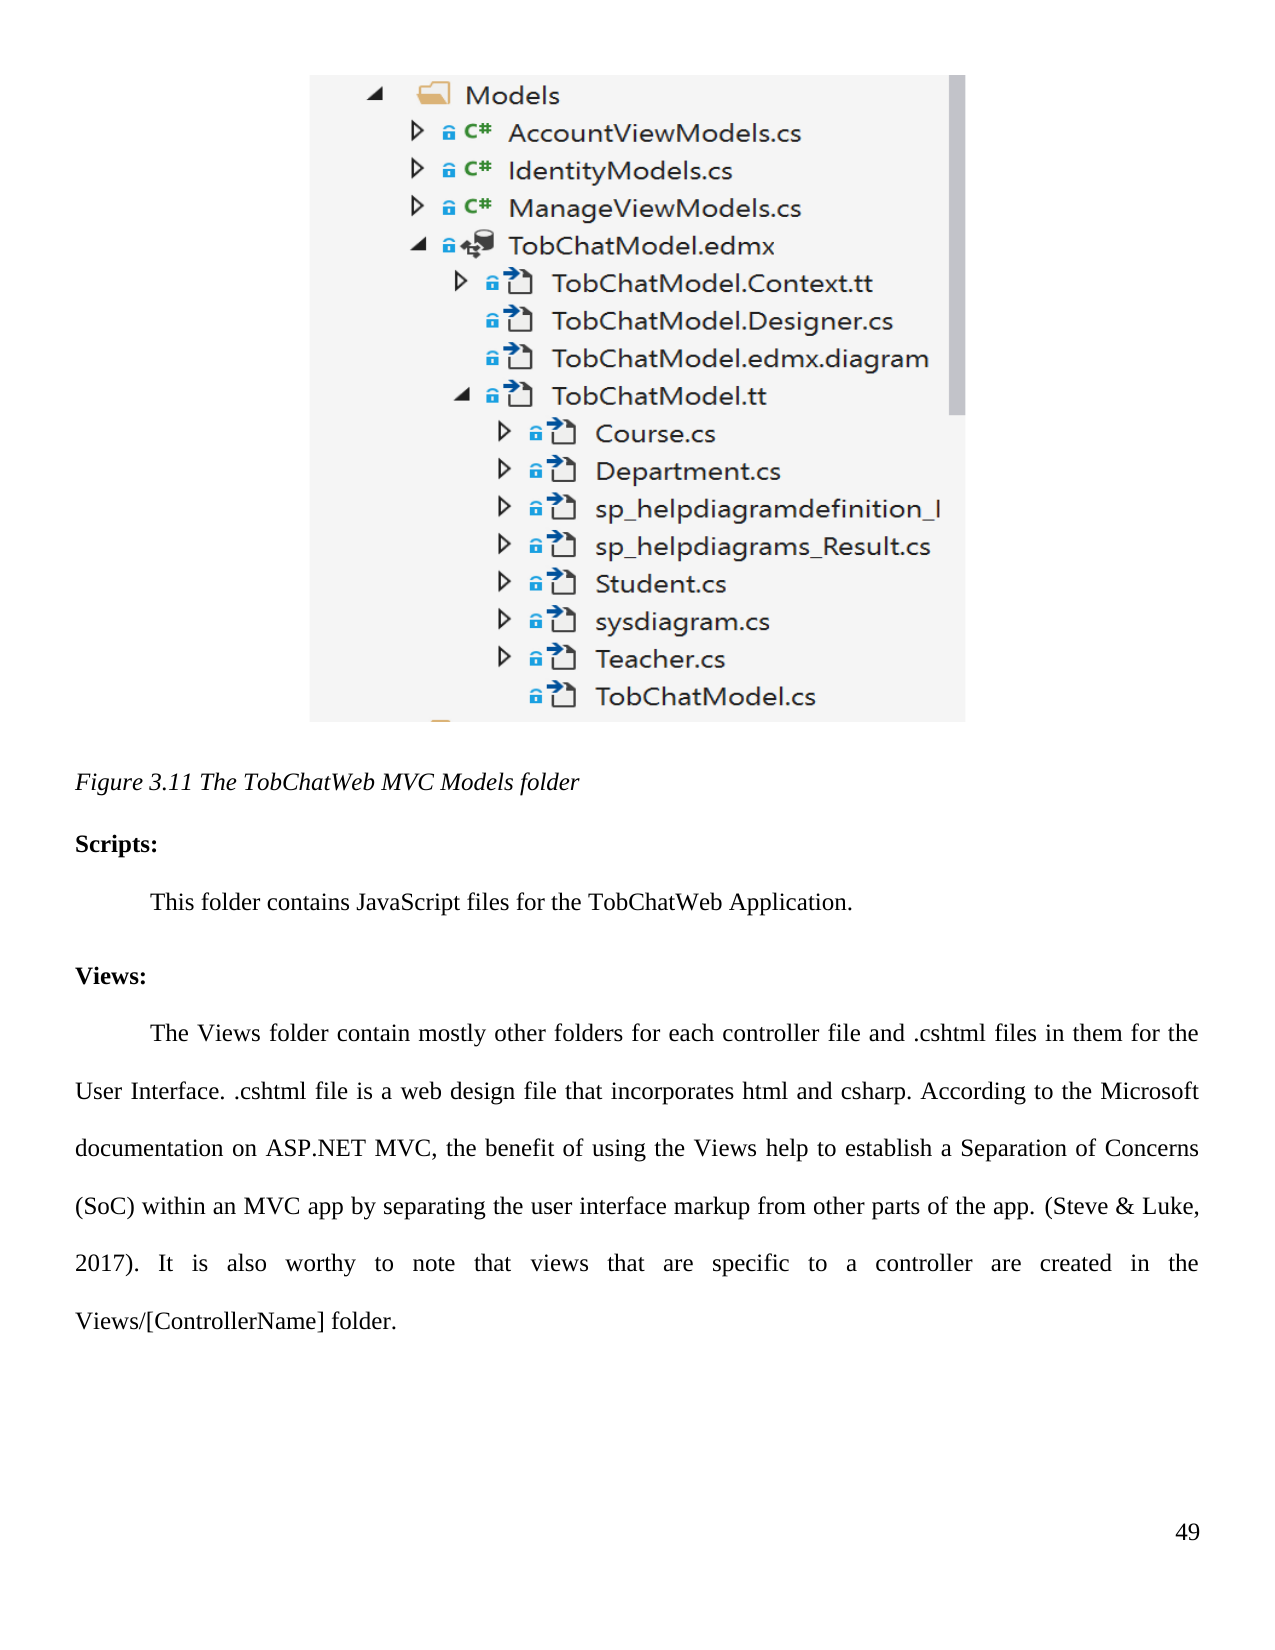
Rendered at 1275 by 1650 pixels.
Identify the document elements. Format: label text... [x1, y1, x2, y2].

text The Views folder contain mostly other folders for each controller file and .cshtml files in them for the User Interface. .cshtml file is a web design file that incorporates html and csharp. According to the Microsoft documentation on ASP.NET MVC, the benefit of using the Views help to establish a Separation of Concerns (SoC) within an MVC app by separating the user interface markup from other parts of the app.. It is also worthy to note that views that are specific to a controller are created in the Views/[ControllerName] folder. [75, 1018, 1200, 1334]
subtitle Scripts: [75, 829, 1200, 858]
subtitle Views: [75, 961, 1200, 989]
subtitle Figure 3.11 The TobChatWeb MVC Models folder [75, 767, 1200, 796]
text This folder contains JavaScript files for the TobChatWeb Application. [75, 887, 1200, 915]
picture [309, 75, 966, 722]
